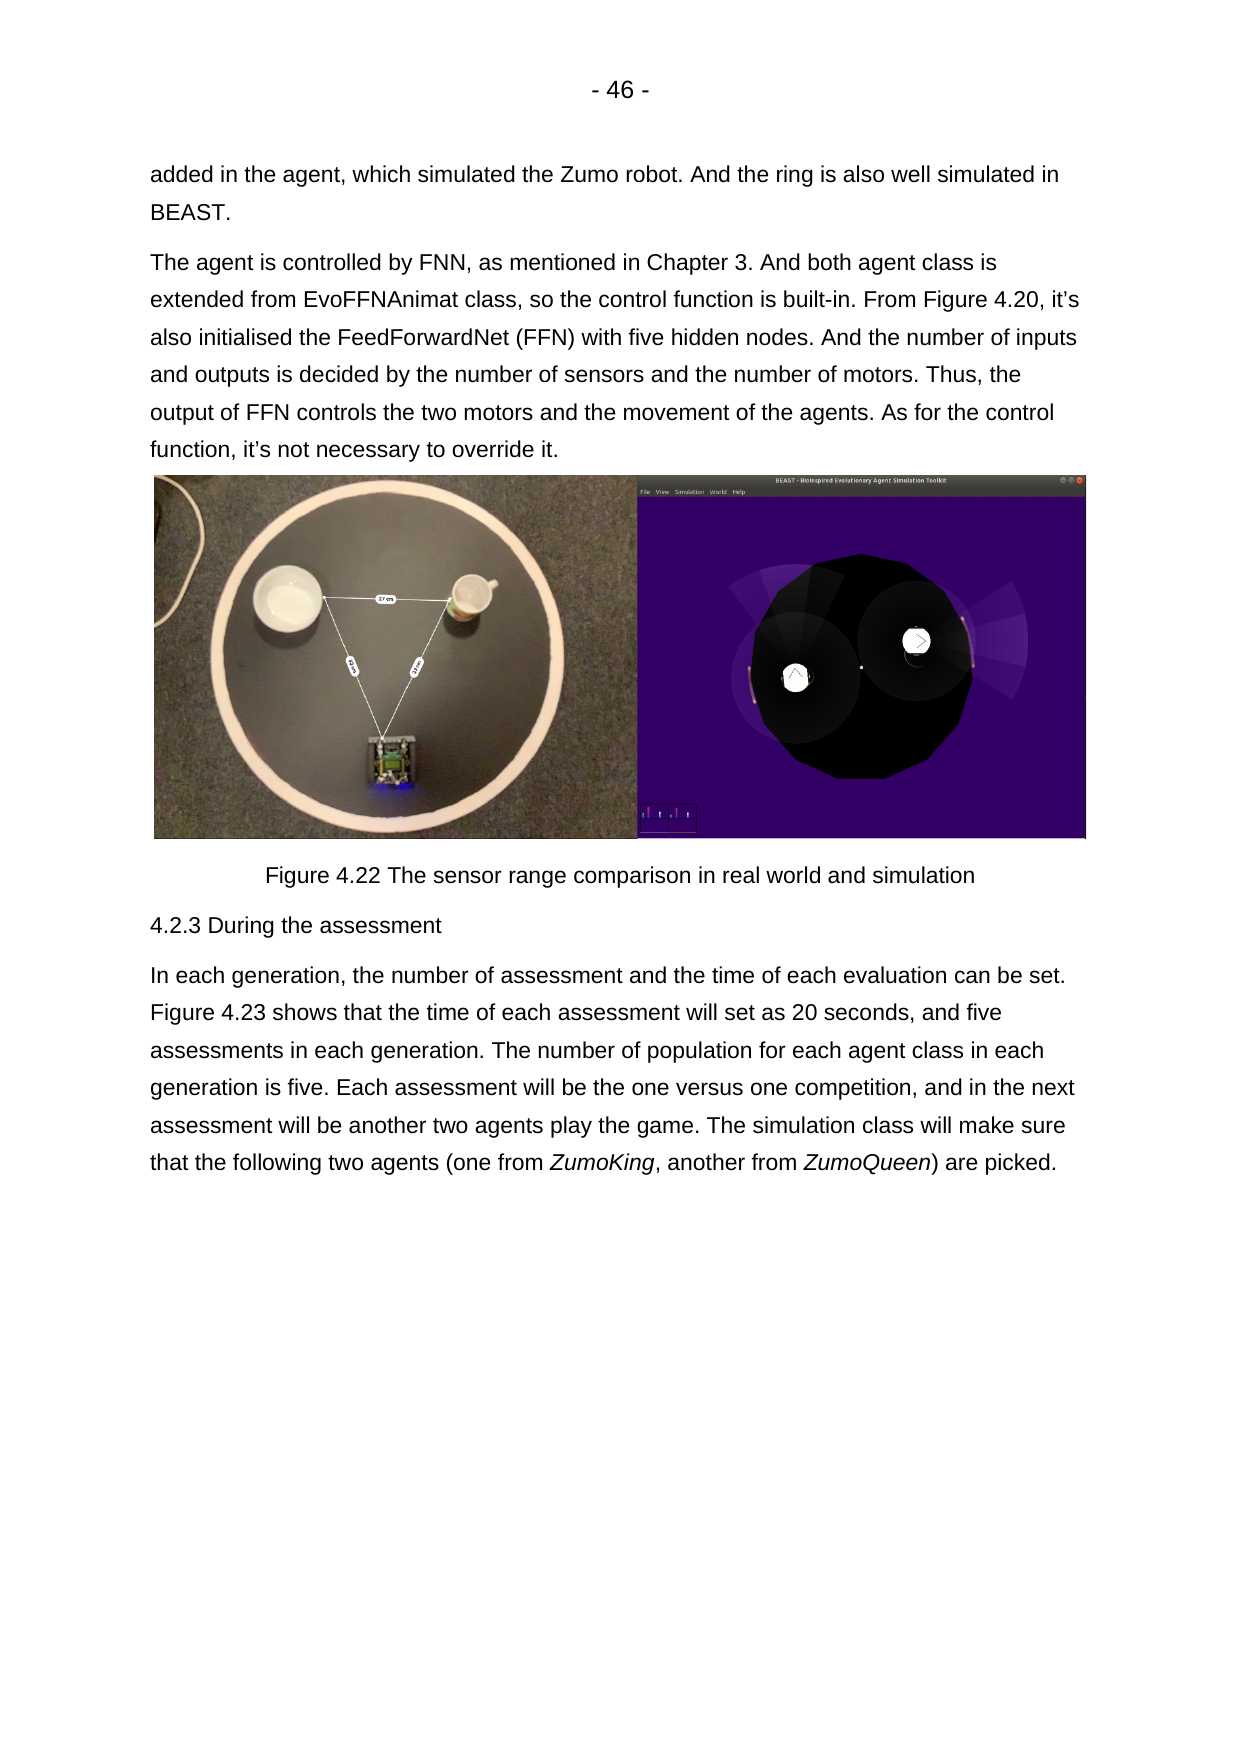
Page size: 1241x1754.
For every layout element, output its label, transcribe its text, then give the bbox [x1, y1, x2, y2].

text 4.2.3 During the assessment [150, 901, 1090, 938]
text Figure 4.22 The sensor range comparison in real world and simulation [150, 851, 1090, 888]
text The agent is controlled by FNN, as mentioned in Chapter 3. And both agent class is extended from EvoFFNAnimat class, so the control function is built-in. From Figure 4.20, it’s also initialised the FeedForwardNet (FFN) with five hidden nodes. And the number of inputs and outputs is decided by the number of sensors and the number of motors. Thus, the output of FFN controls the two motors and the movement of the agents. As for the control function, it’s not necessary to override it. [150, 237, 1090, 462]
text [150, 150, 1090, 225]
picture [154, 475, 1087, 839]
text In each generation, the number of assessment and the time of each evaluation can be set. Figure 4.23 shows that the time of each assessment will set as 20 seconds, and five assessments in each generation. The number of population for each agent class in each generation is five. Each assessment will be the one versus one competition, and in the next assessment will be another two agents play the game. The simulation class will make sure that the following two agents (one from ZumoKing, another from ZumoQueen) are picked. [150, 951, 1090, 1176]
